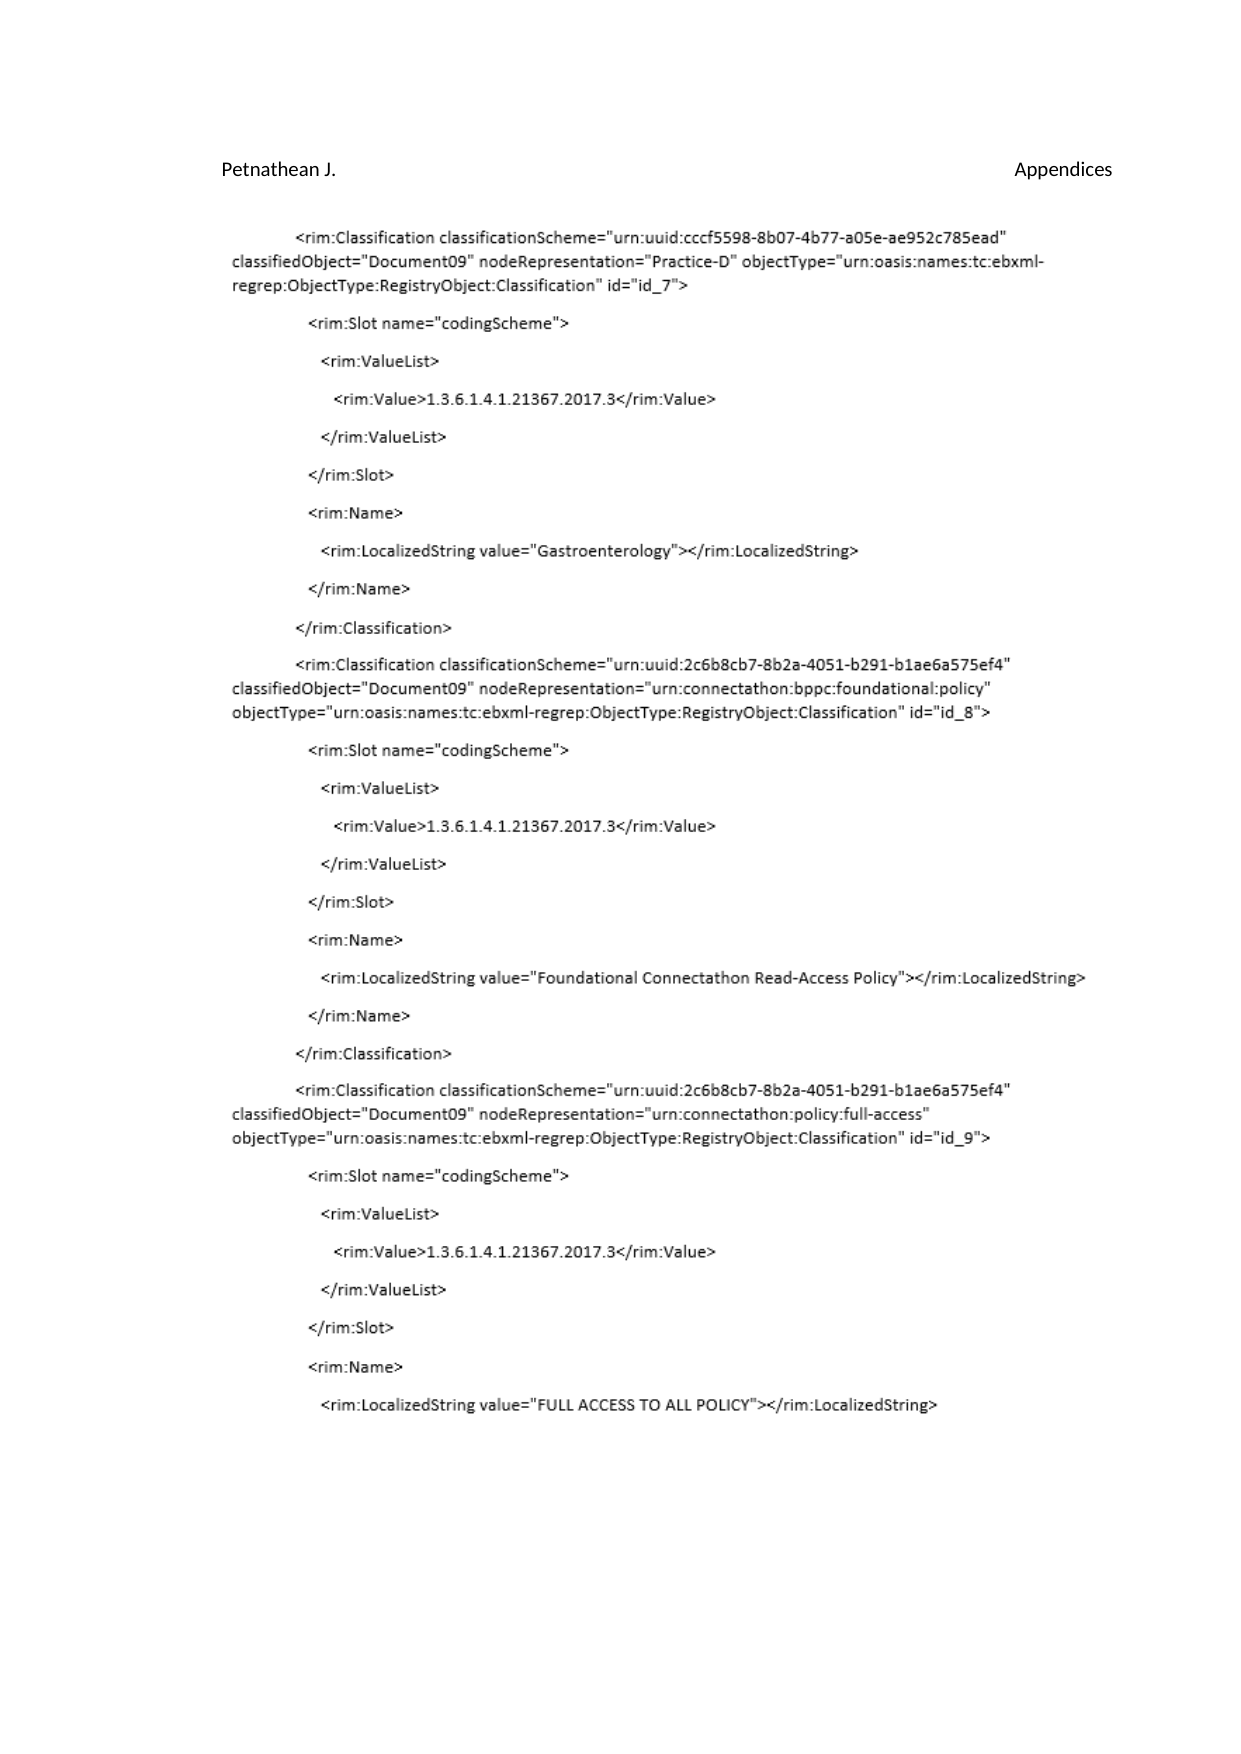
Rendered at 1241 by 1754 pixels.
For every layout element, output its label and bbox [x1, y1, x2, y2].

picture [221, 221, 1112, 1422]
